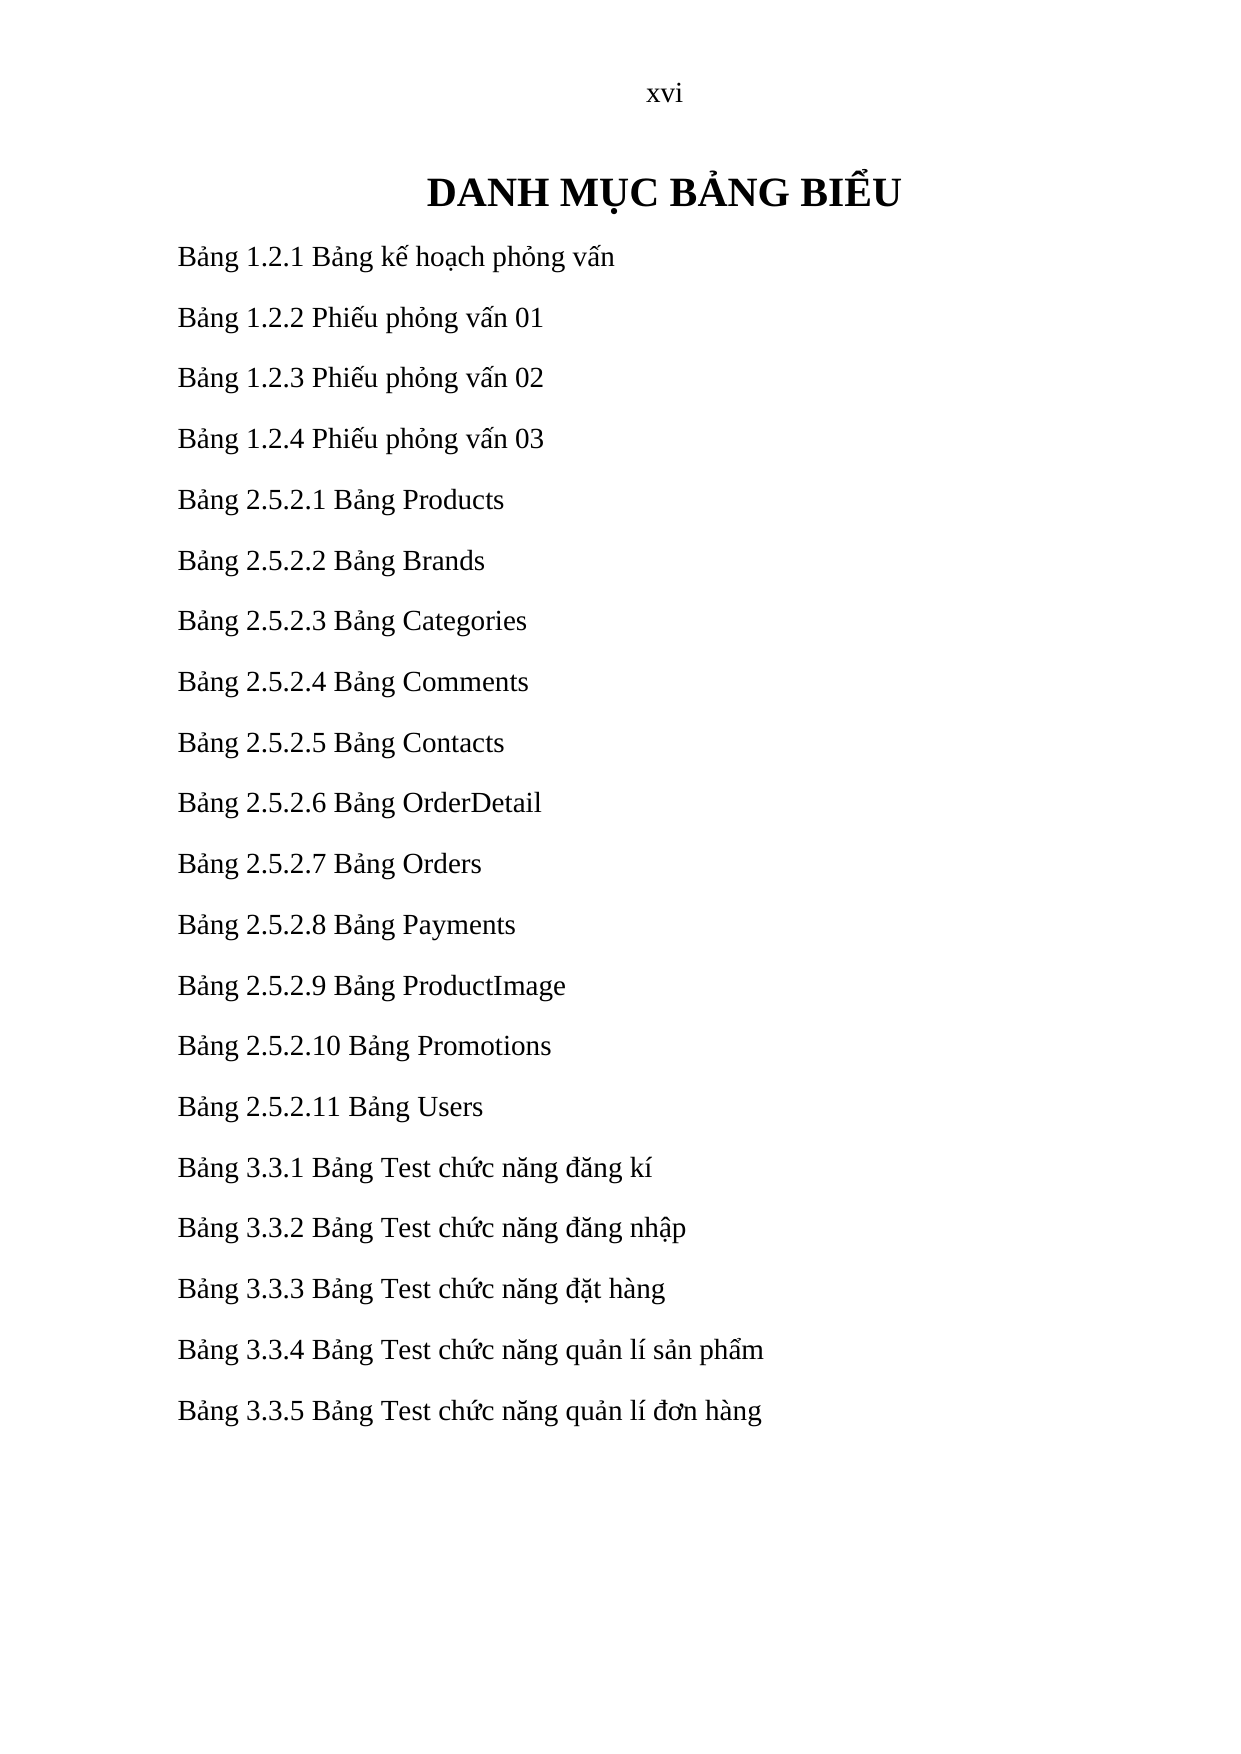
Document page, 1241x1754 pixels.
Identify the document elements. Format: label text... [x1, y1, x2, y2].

text Bảng 3.3.2 Bảng Test chức năng đăng nhập 58 [177, 1211, 1152, 1244]
text Bảng 3.3.3 Bảng Test chức năng đặt hàng 58 [177, 1271, 1152, 1305]
text Bảng 2.5.2.11 Bảng Users 46 [177, 1089, 1152, 1123]
text Bảng 1.2.4 Phiếu phỏng vấn 03 5 [177, 421, 1152, 455]
text Bảng 2.5.2.9 Bảng ProductImage 45 [177, 968, 1152, 1001]
text Bảng 2.5.2.3 Bảng Categories 42 [177, 603, 1152, 637]
text Bảng 3.3.1 Bảng Test chức năng đăng kí 57 [177, 1150, 1152, 1183]
text Bảng 2.5.2.1 Bảng Products 41 [177, 482, 1152, 515]
text Bảng 1.2.2 Phiếu phỏng vấn 01 3 [177, 300, 1152, 333]
text Bảng 2.5.2.6 Bảng OrderDetail 43 [177, 786, 1152, 819]
text Bảng 2.5.2.4 Bảng Comments 42 [177, 664, 1152, 698]
text Bảng 2.5.2.5 Bảng Contacts 43 [177, 725, 1152, 758]
text Bảng 2.5.2.8 Bảng Payments 44 [177, 907, 1152, 941]
text Bảng 1.2.3 Phiếu phỏng vấn 02 4 [177, 360, 1152, 394]
subtitle DANH MỤC BẢNG BIỂU [177, 167, 1152, 215]
text Bảng 1.2.1 Bảng kế hoạch phỏng vấn 1 [177, 239, 1152, 272]
text Bảng 3.3.4 Bảng Test chức năng quản lí sản phẩm 59 [177, 1332, 1152, 1366]
text Bảng 3.3.5 Bảng Test chức năng quản lí đơn hàng 59 [177, 1393, 1152, 1426]
text Bảng 2.5.2.10 Bảng Promotions 45 [177, 1028, 1152, 1062]
text Bảng 2.5.2.2 Bảng Brands 42 [177, 543, 1152, 576]
text Bảng 2.5.2.7 Bảng Orders 44 [177, 846, 1152, 880]
